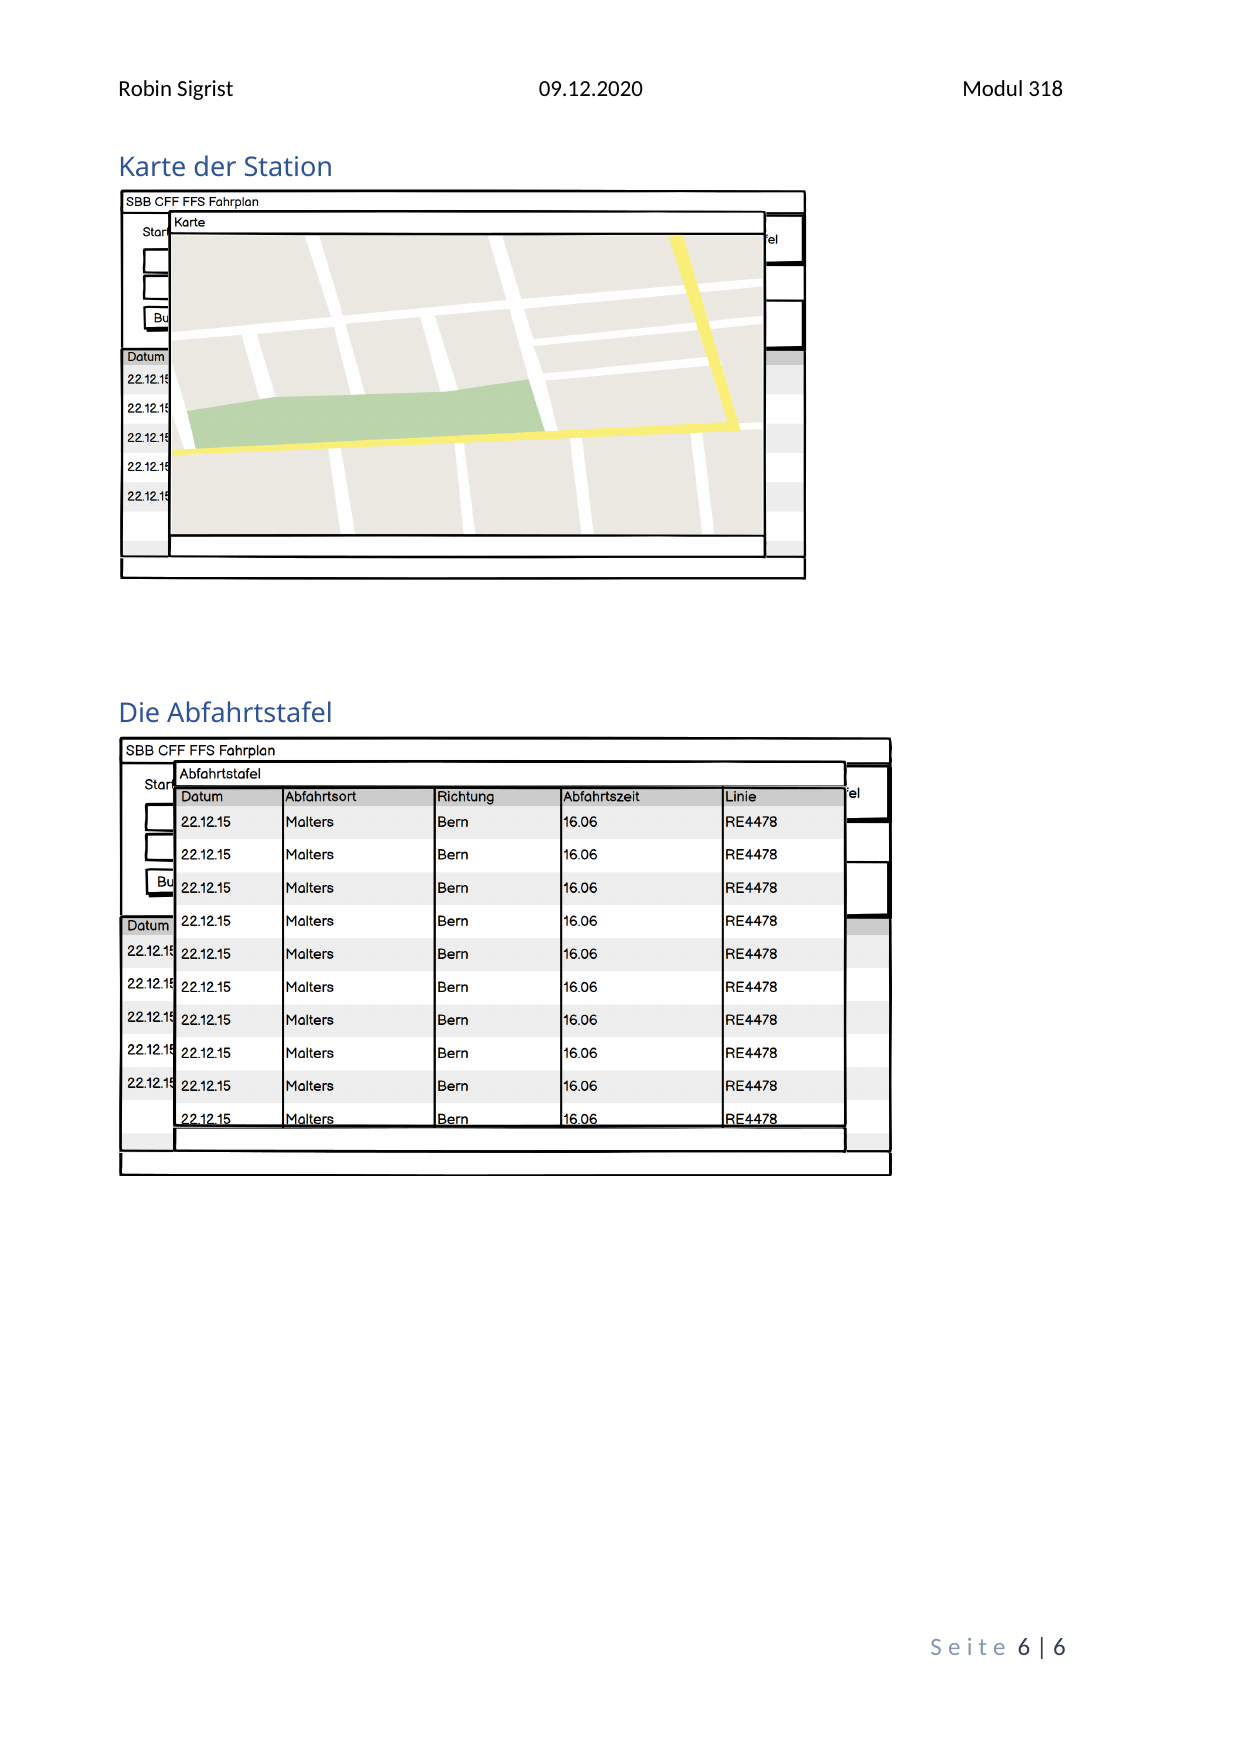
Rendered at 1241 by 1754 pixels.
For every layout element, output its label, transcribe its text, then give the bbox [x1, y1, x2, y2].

picture [118, 733, 894, 1176]
subtitle Die Abfahrtstafel [118, 694, 1093, 731]
picture [118, 187, 807, 581]
subtitle Karte der Station [118, 148, 1093, 184]
